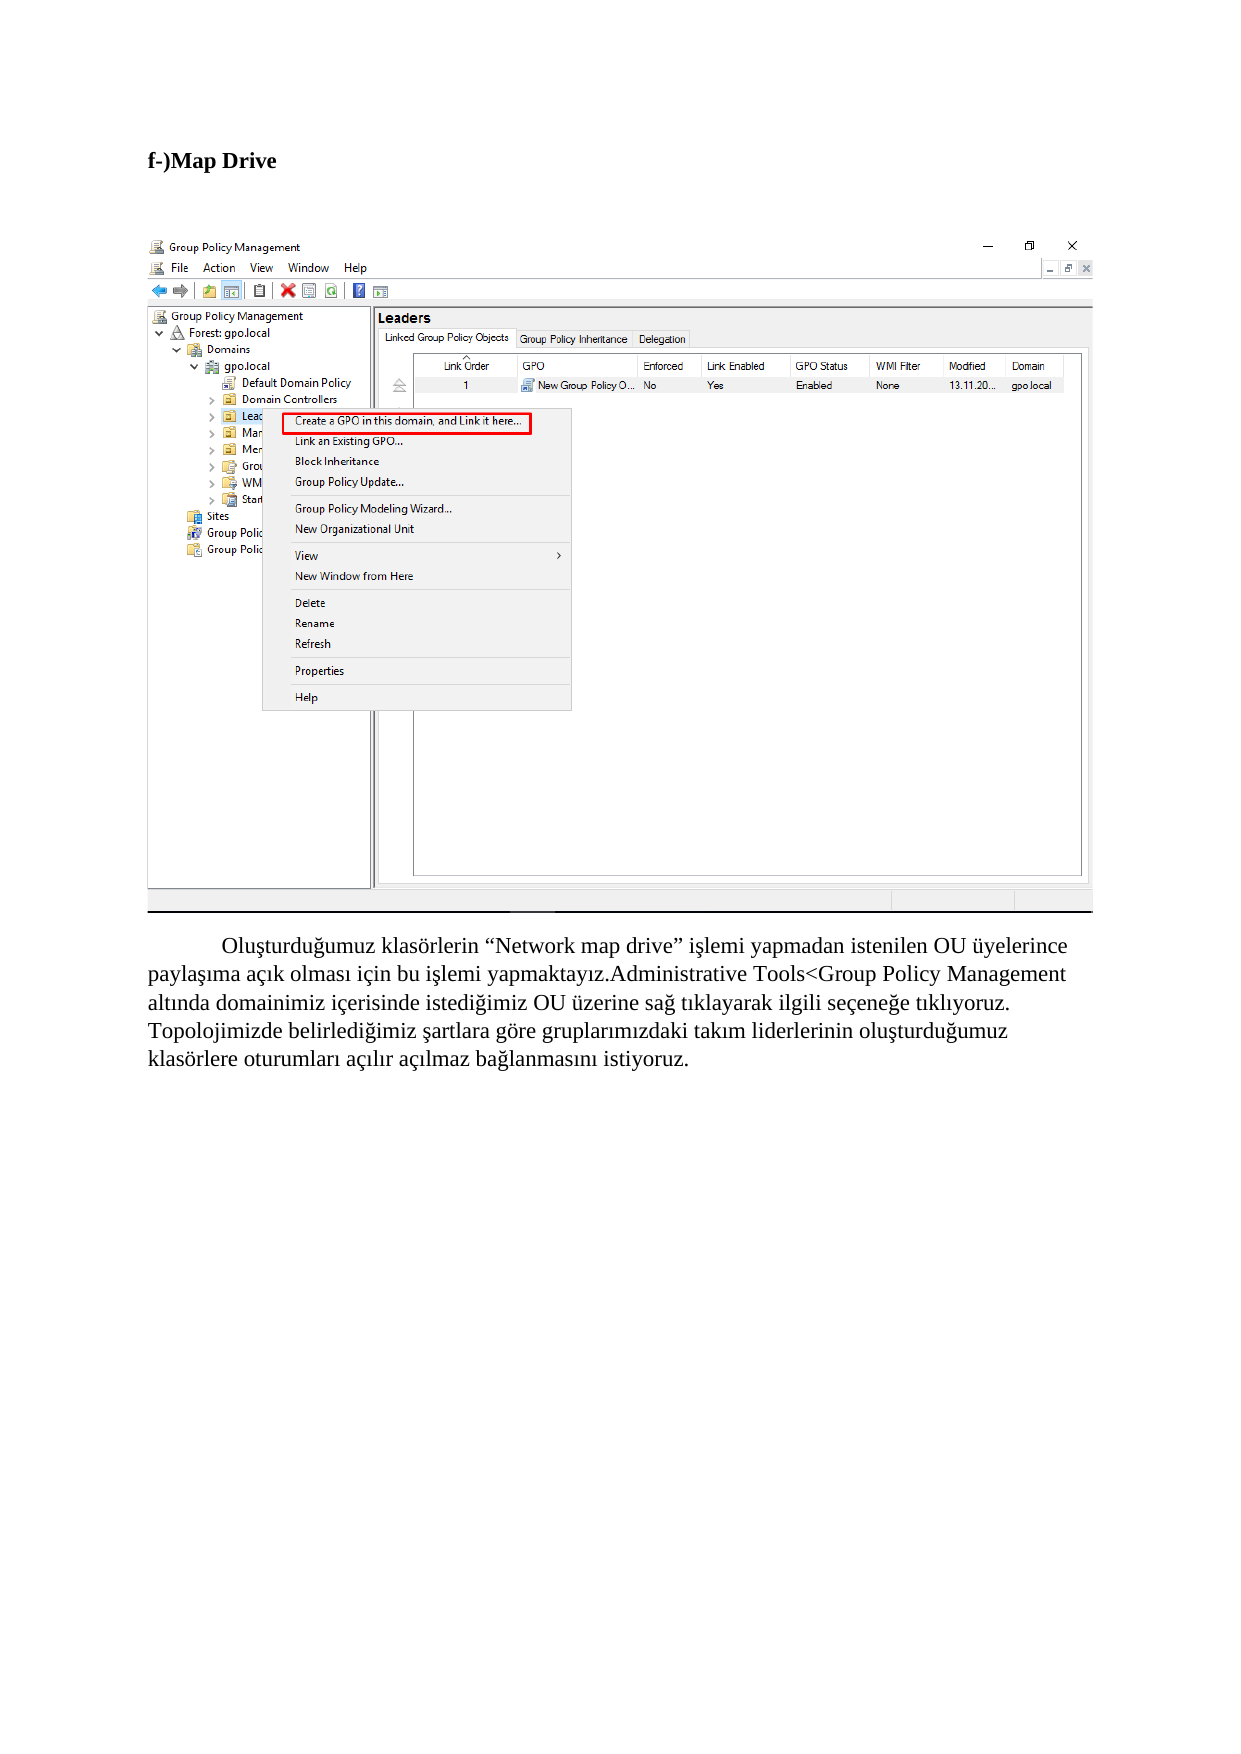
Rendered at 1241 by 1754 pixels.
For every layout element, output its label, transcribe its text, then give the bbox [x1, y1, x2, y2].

text f-)Map Drive [148, 148, 1093, 174]
text Oluşturduğumuz klasörlerin “Network map drive” işlemi yapmadan istenilen OU üyelerince paylaşıma açık olması için bu işlemi yapmaktayız.Administrative Tools<Group Policy Management altında domainimiz içerisinde istediğimiz OU üzerine sağ tıklayarak ilgili seçeneğe tıklıyoruz. Topolojimizde belirlediğimiz şartlara göre gruplarımızdaki takım liderlerinin oluşturduğumuz klasörlere oturumları açılır açılmaz bağlanmasını istiyoruz. [148, 932, 1093, 1072]
picture [147, 237, 1093, 913]
